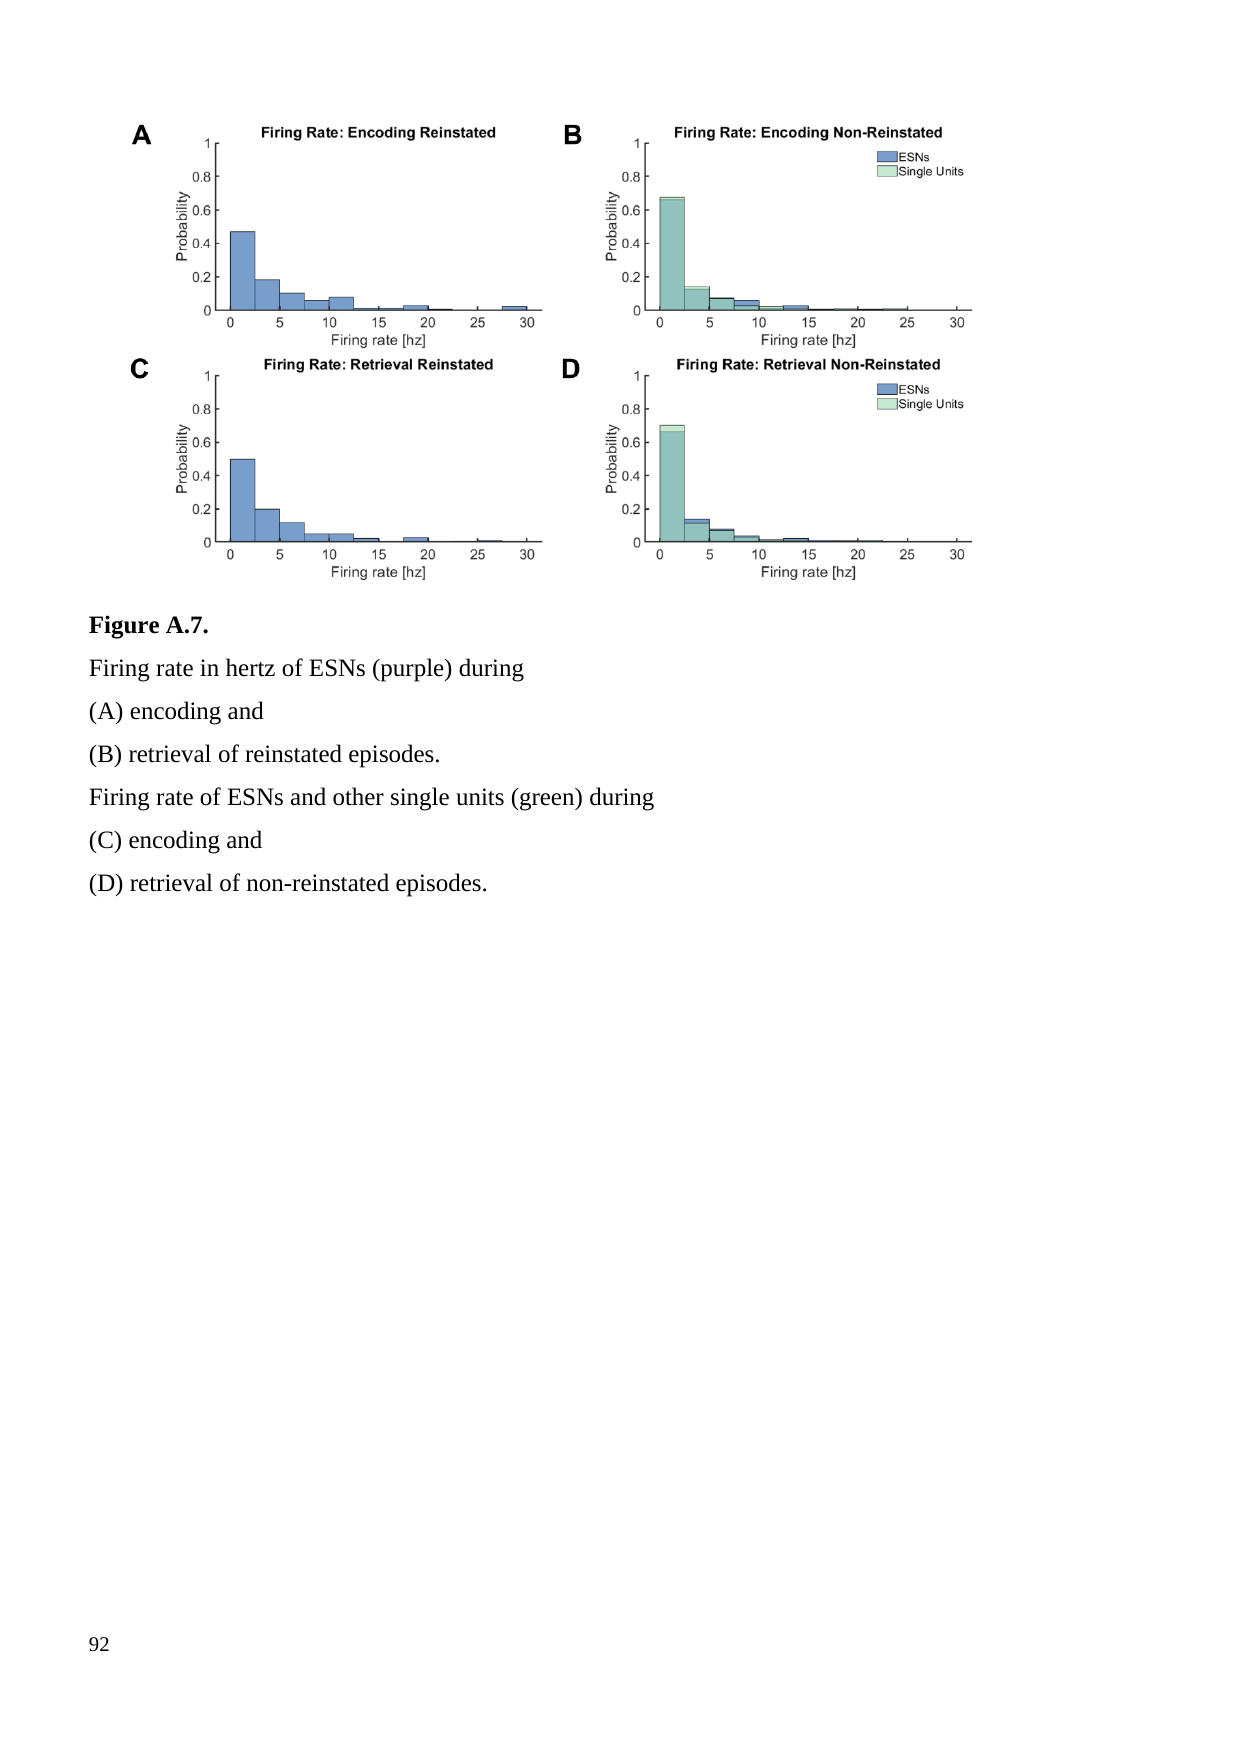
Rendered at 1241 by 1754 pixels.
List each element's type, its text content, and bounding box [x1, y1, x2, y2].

text Figure A.7. Firing rate in hertz of ESNs (purple) during (A) encoding and (B) retrieval of reinstated episodes. [89, 610, 1004, 768]
text Firing rate of ESNs and other single units (green) during (C) encoding and (D) retrieval of non-reinstated episodes. [89, 782, 1004, 897]
picture [88, 106, 1064, 596]
